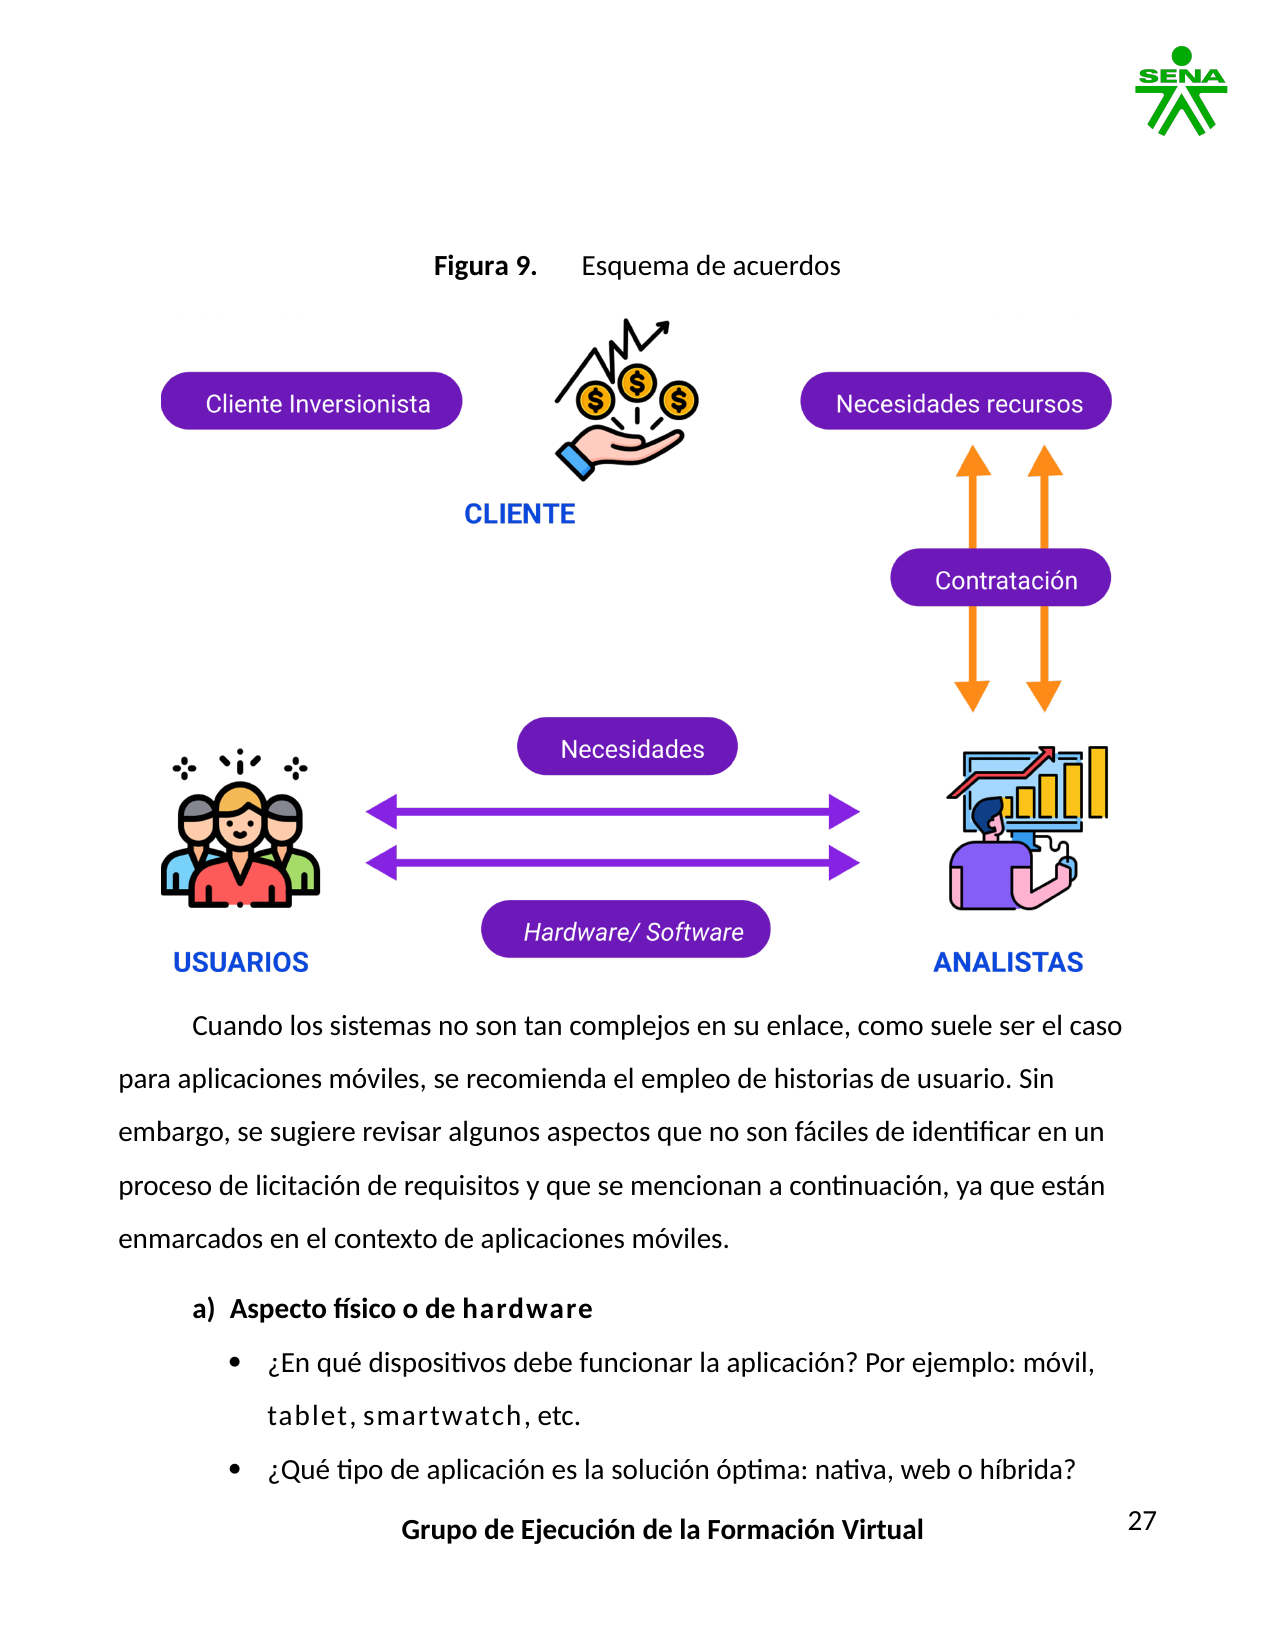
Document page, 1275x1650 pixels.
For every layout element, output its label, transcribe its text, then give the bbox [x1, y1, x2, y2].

list ¿Qué tipo de aplicación es la solución óptima: nativa, web o híbrida? [229, 1451, 1157, 1486]
text Esquema de acuerdos [118, 247, 1157, 283]
list Aspecto físico o de hardware [192, 1290, 1157, 1326]
picture [161, 317, 1114, 972]
list ¿En qué dispositivos debe funcionar la aplicación? Por ejemplo: móvil, tablet, smartwatch, etc. [229, 1344, 1157, 1433]
picture [1135, 46, 1228, 136]
text Cuando los sistemas no son tan complejos en su enlace, como suele ser el caso para aplicaciones móviles, se recomienda el empleo de historias de usuario. Sin embargo, se sugiere revisar algunos aspectos que no son fáciles de identificar en un proceso de licitación de requisitos y que se mencionan a continuación, ya que están enmarcados en el contexto de aplicaciones móviles. [118, 1007, 1157, 1256]
